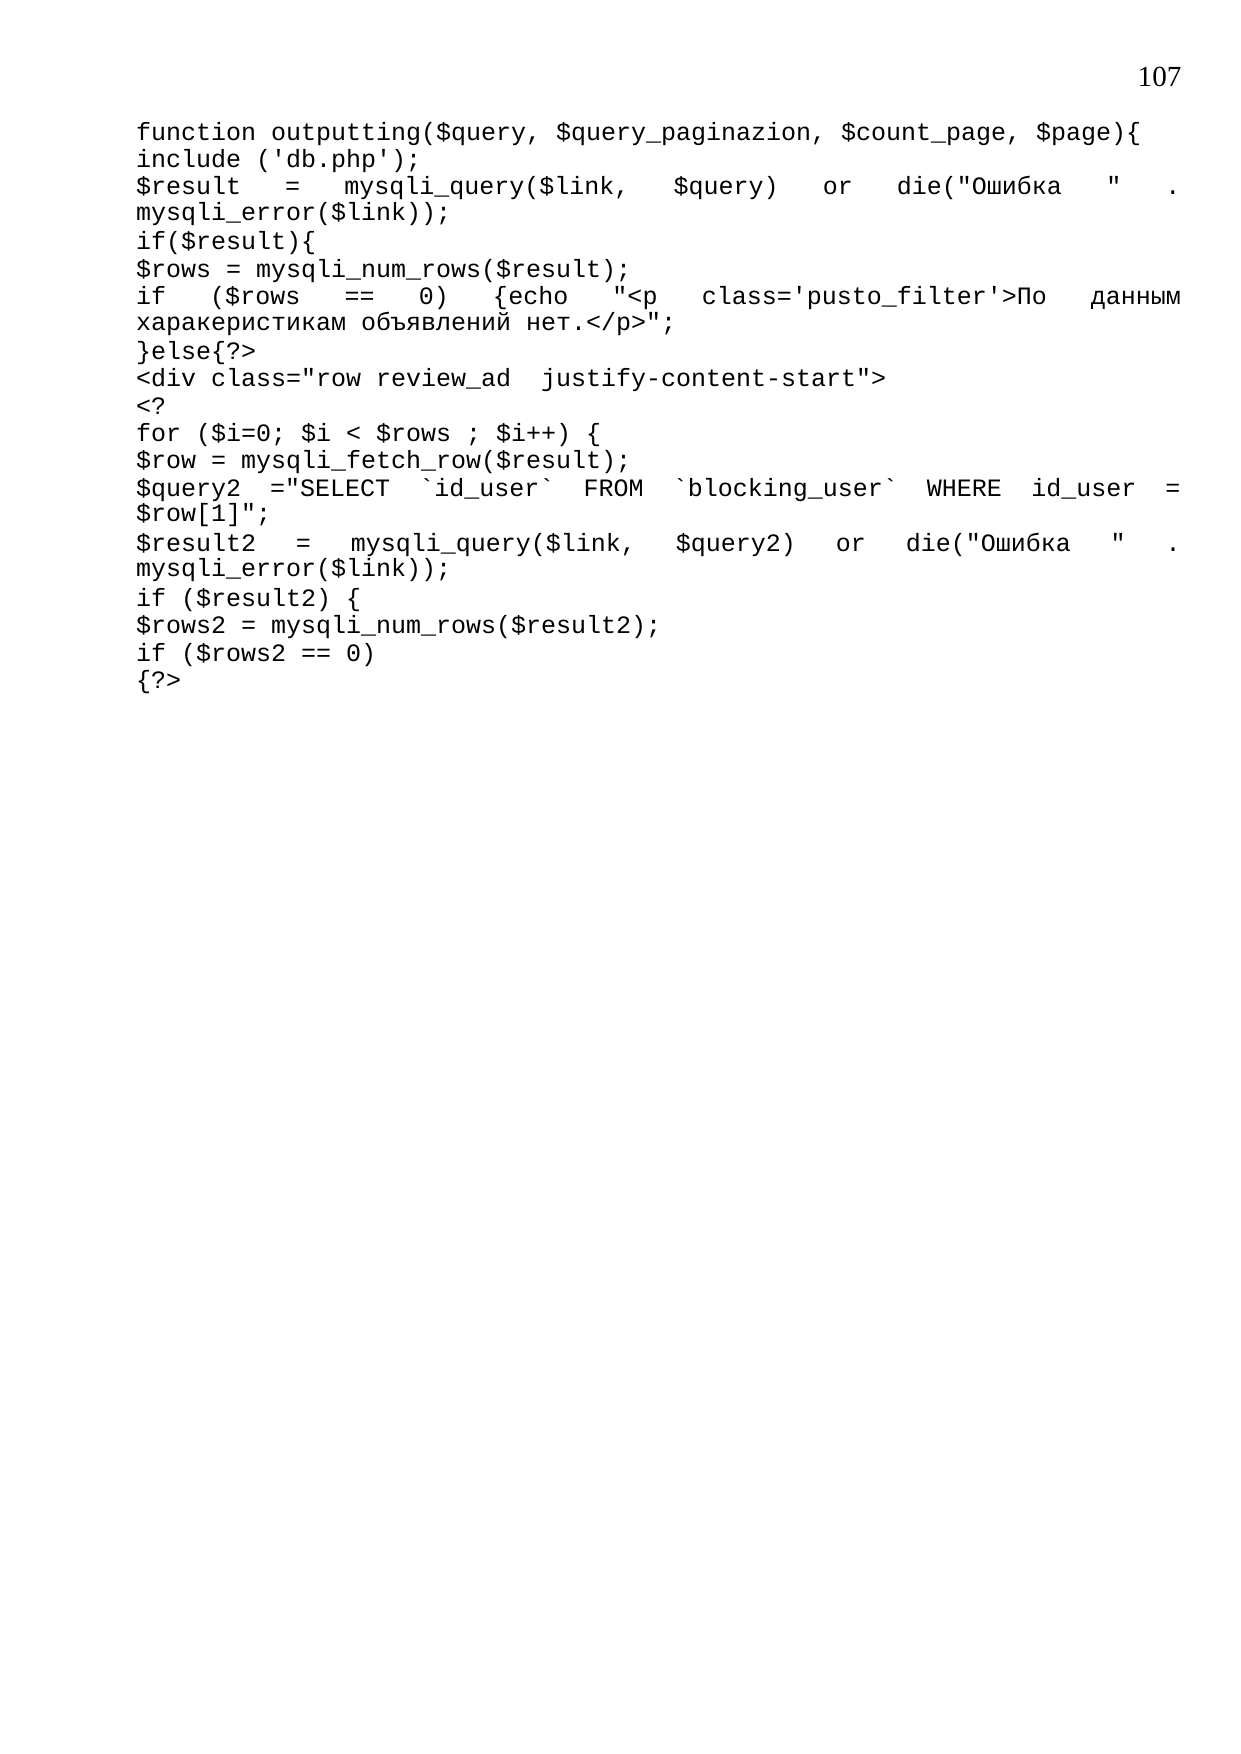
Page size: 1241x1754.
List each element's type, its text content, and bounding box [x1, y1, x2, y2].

text $result2 = mysqli_query($link, $query2) or die("Ошибка " . mysqli_error($link)); [136, 529, 1181, 584]
text if ($rows == 0) {echo "<p class='pusto_filter'>По данным харакеристикам объявлений нет.</p>"; [136, 283, 1181, 337]
text }else{?> [136, 337, 1181, 365]
text $query2 ="SELECT `id_user` FROM `blocking_user` WHERE id_user = $row[1]"; [136, 474, 1181, 529]
text include ('db.php'); [136, 146, 1181, 173]
text <? [136, 392, 1181, 420]
text if ($rows2 == 0) [136, 639, 1181, 666]
text if ($result2) { [136, 584, 1181, 612]
text function outputting($query, $query_paginazion, $count_page, $page){ [136, 118, 1181, 146]
text $rows = mysqli_num_rows($result); [136, 255, 1181, 283]
text $row = mysqli_fetch_row($result); [136, 447, 1181, 474]
text if($result){ [136, 228, 1181, 255]
text $rows2 = mysqli_num_rows($result2); [136, 612, 1181, 639]
text {?> [136, 666, 1181, 694]
text <div class="row review_ad justify-content-start"> [136, 365, 1181, 392]
text $result = mysqli_query($link, $query) or die("Ошибка " . mysqli_error($link)); [136, 173, 1181, 228]
text for ($i=0; $i < $rows ; $i++) { [136, 420, 1181, 447]
